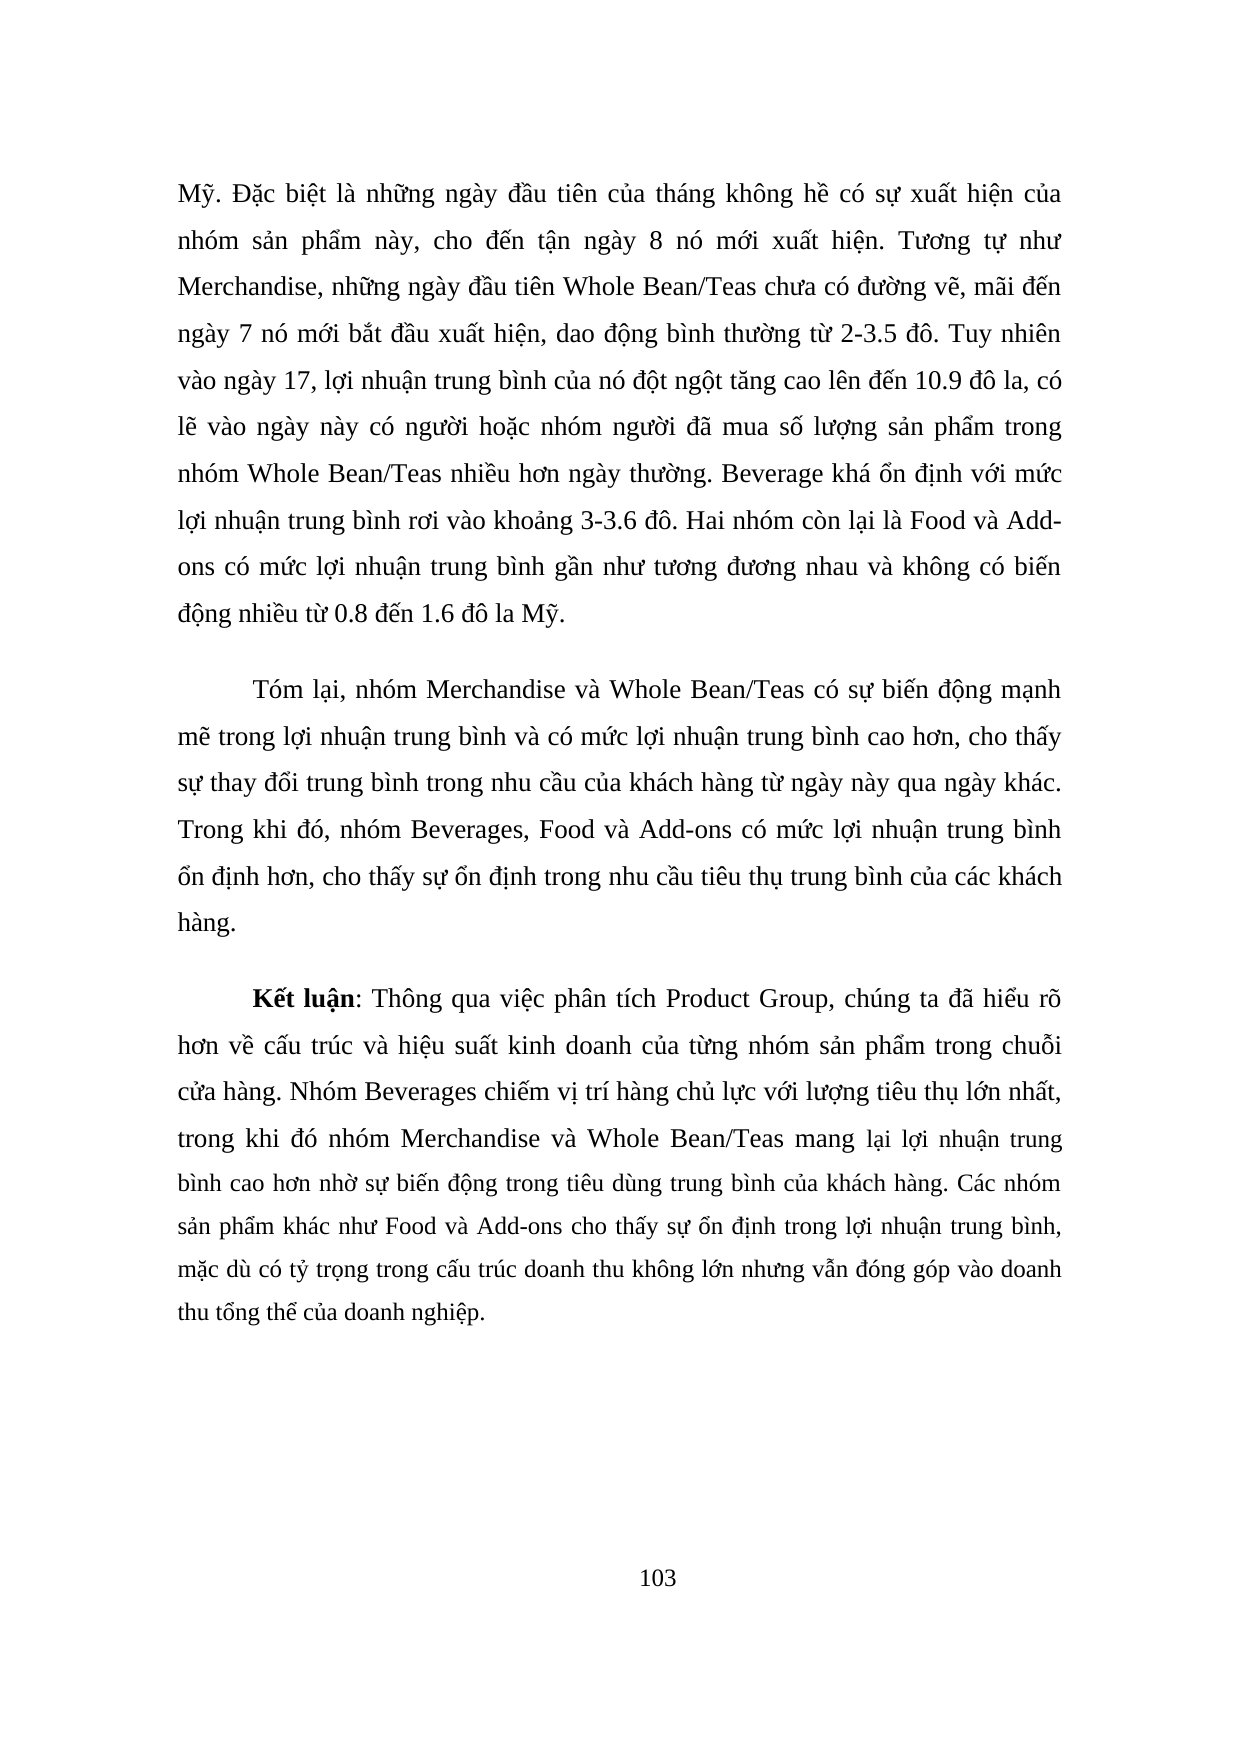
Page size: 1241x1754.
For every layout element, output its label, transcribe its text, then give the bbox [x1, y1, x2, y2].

text Kết luận: Thông qua việc phân tích Product Group, chúng ta đã hiểu rõ hơn về cấu trúc và hiệu suất kinh doanh của từng nhóm sản phẩm trong chuỗi cửa hàng. Nhóm Beverages chiếm vị trí hàng chủ lực với lượng tiêu thụ lớn nhất, trong khi đó nhóm Merchandise và Whole Bean/Teas mang lại lợi nhuận trung bình cao hơn nhờ sự biến động trong tiêu dùng trung bình của khách hàng. Các nhóm sản phẩm khác như Food và Add-ons cho thấy sự ổn định trong lợi nhuận trung bình, mặc dù có tỷ trọng trong cấu trúc doanh thu không lớn nhưng vẫn đóng góp vào doanh thu tổng thể của doanh nghiệp. [177, 982, 1063, 1326]
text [177, 177, 1063, 628]
text Tóm lại, nhóm Merchandise và Whole Bean/Teas có sự biến động mạnh mẽ trong lợi nhuận trung bình và có mức lợi nhuận trung bình cao hơn, cho thấy sự thay đổi trung bình trong nhu cầu của khách hàng từ ngày này qua ngày khác. Trong khi đó, nhóm Beverages, Food và Add-ons có mức lợi nhuận trung bình ổn định hơn, cho thấy sự ổn định trong nhu cầu tiêu thụ trung bình của các khách hàng. [177, 673, 1063, 937]
